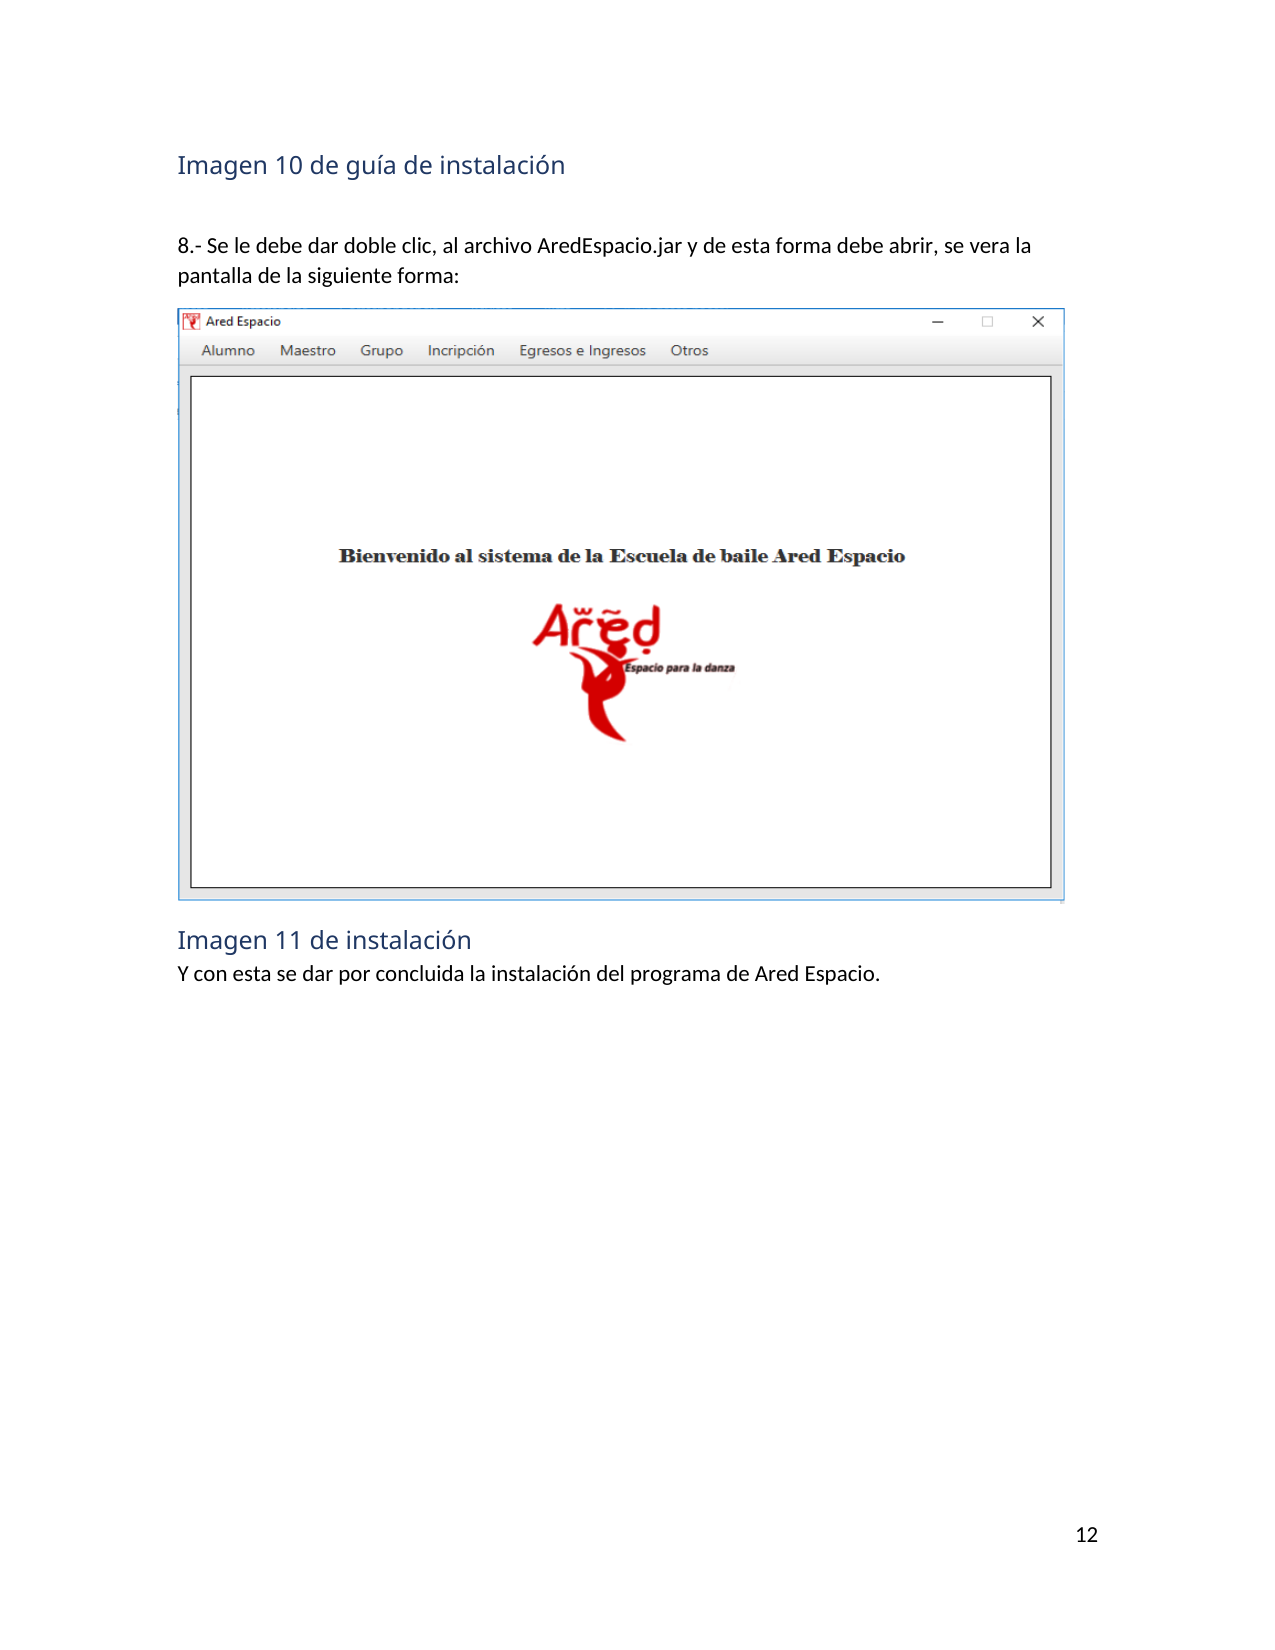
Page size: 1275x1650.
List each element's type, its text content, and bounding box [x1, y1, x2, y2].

subtitle Imagen 10 de guía de instalación [177, 148, 1098, 182]
picture [177, 308, 1065, 904]
subtitle Imagen 11 de instalación [177, 922, 1098, 957]
text 8.- Se le debe dar doble clic, al archivo AredEspacio.jar y de esta forma debe abrir, se vera la pantalla de la siguiente forma: [177, 231, 1098, 289]
text Y con esta se dar por concluida la instalación del programa de Ared Espacio. [177, 959, 1098, 987]
